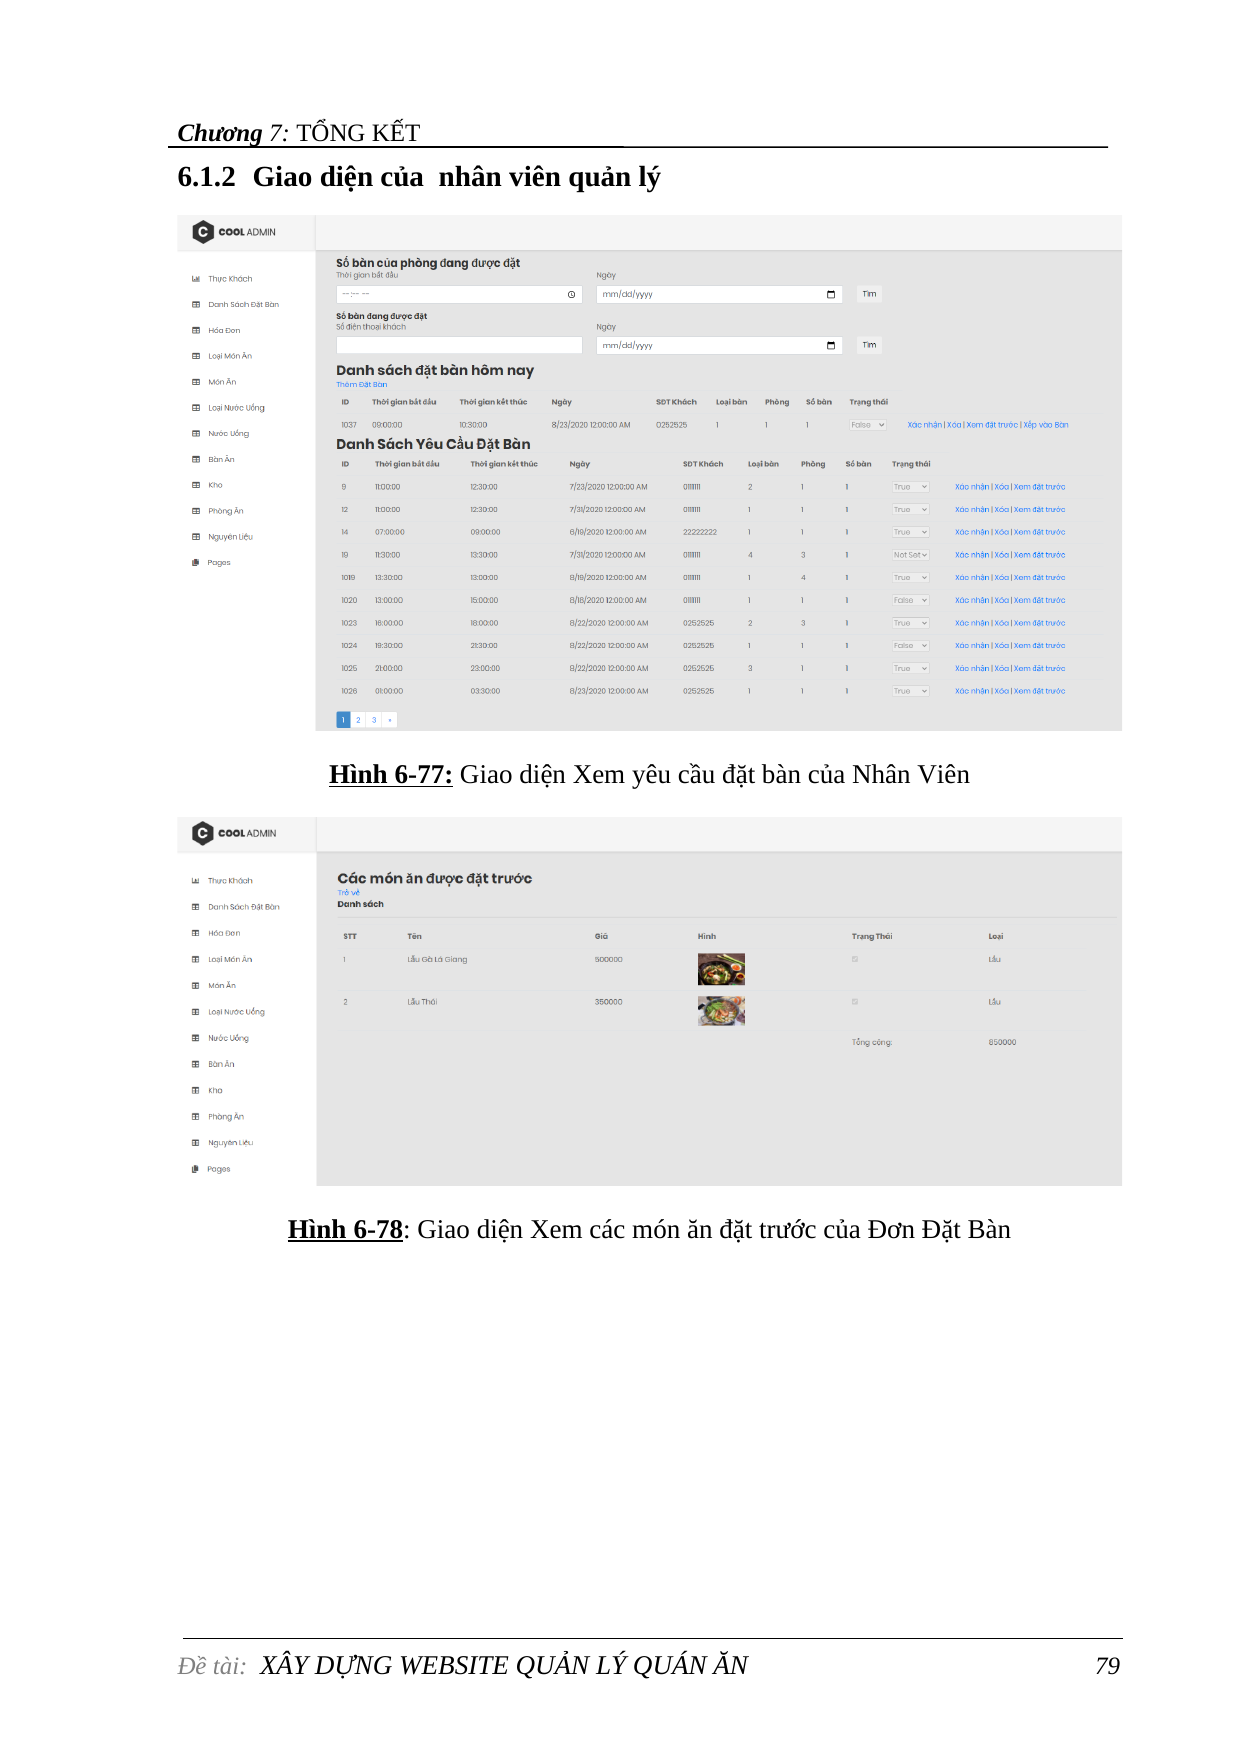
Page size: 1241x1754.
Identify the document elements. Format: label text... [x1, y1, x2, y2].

subtitle Giao diện của nhân viên quản lý [177, 159, 1122, 192]
picture [177, 817, 1123, 1186]
picture [177, 215, 1123, 731]
